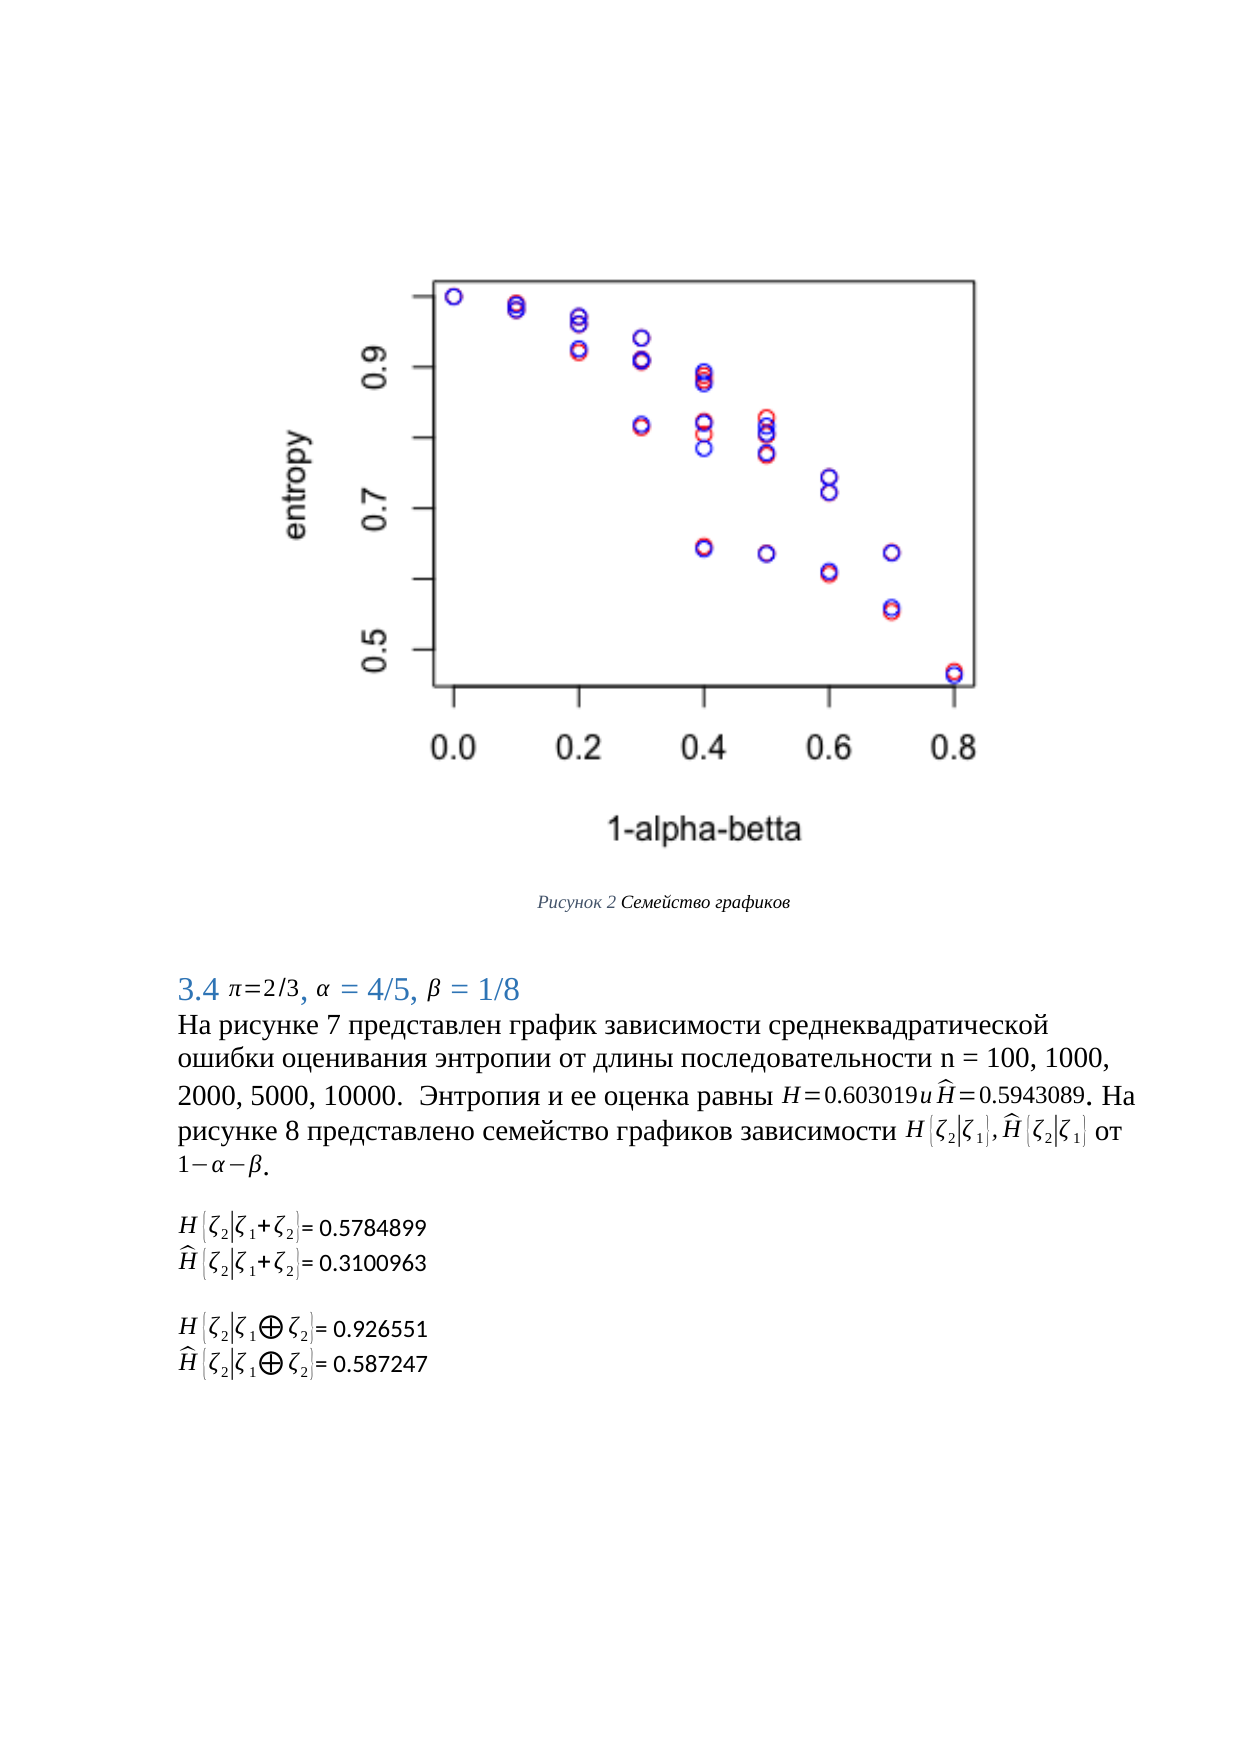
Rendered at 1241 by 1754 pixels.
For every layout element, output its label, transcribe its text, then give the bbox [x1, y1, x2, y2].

text = 0.926551 [177, 1311, 1152, 1346]
text = 0.5784899 [177, 1210, 1152, 1245]
text Рисунок 2 Семейство графиков [177, 891, 1152, 913]
text = 0.587247 [177, 1346, 1152, 1381]
picture [270, 118, 1059, 891]
subtitle 3.4 , = 4/5, = 1/8 [177, 969, 1152, 1007]
text = 0.3100963 [177, 1245, 1152, 1281]
text На рисунке 7 представлен график зависимости среднеквадратической ошибки оценивания энтропии от длины последовательности n = 100, 1000, 2000, 5000, 10000. Энтропия и ее оценка равны . На рисунке 8 представлено семейство графиков зависимости от . [177, 1007, 1152, 1182]
